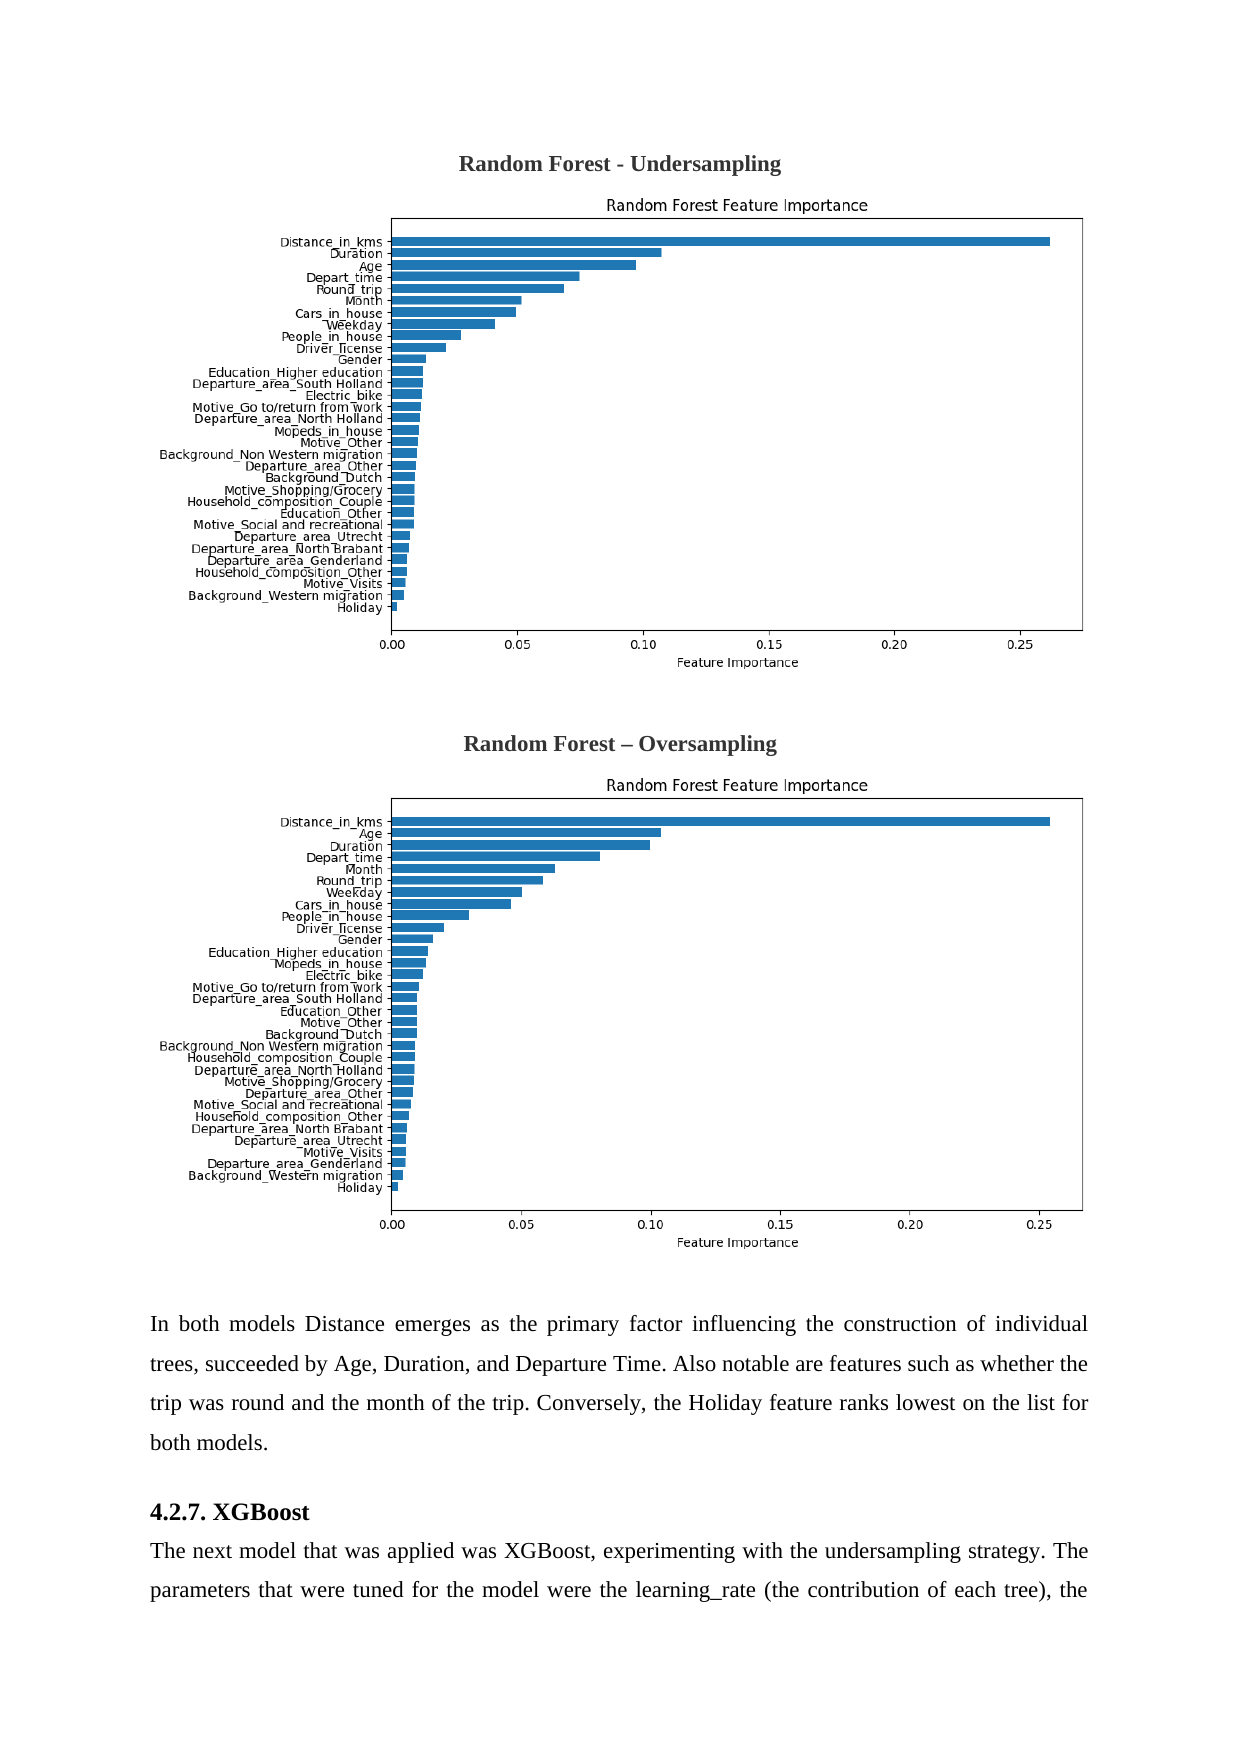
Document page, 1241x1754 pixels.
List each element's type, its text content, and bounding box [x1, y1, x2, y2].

picture [150, 189, 1091, 677]
text Random Forest - Undersampling [150, 150, 1090, 176]
subtitle 4.2.7. XGBoost [150, 1497, 1090, 1526]
picture [150, 769, 1091, 1257]
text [150, 1537, 1090, 1602]
text In both models Distance emerges as the primary factor influencing the construction of individual trees, succeeded by Age, Duration, and Departure Time. Also notable are features such as whether the trip was round and the month of the trip. Conversely, the Holiday feature ranks lowest on the list for both models. [150, 1310, 1090, 1455]
text Random Forest – Oversampling [150, 730, 1090, 756]
